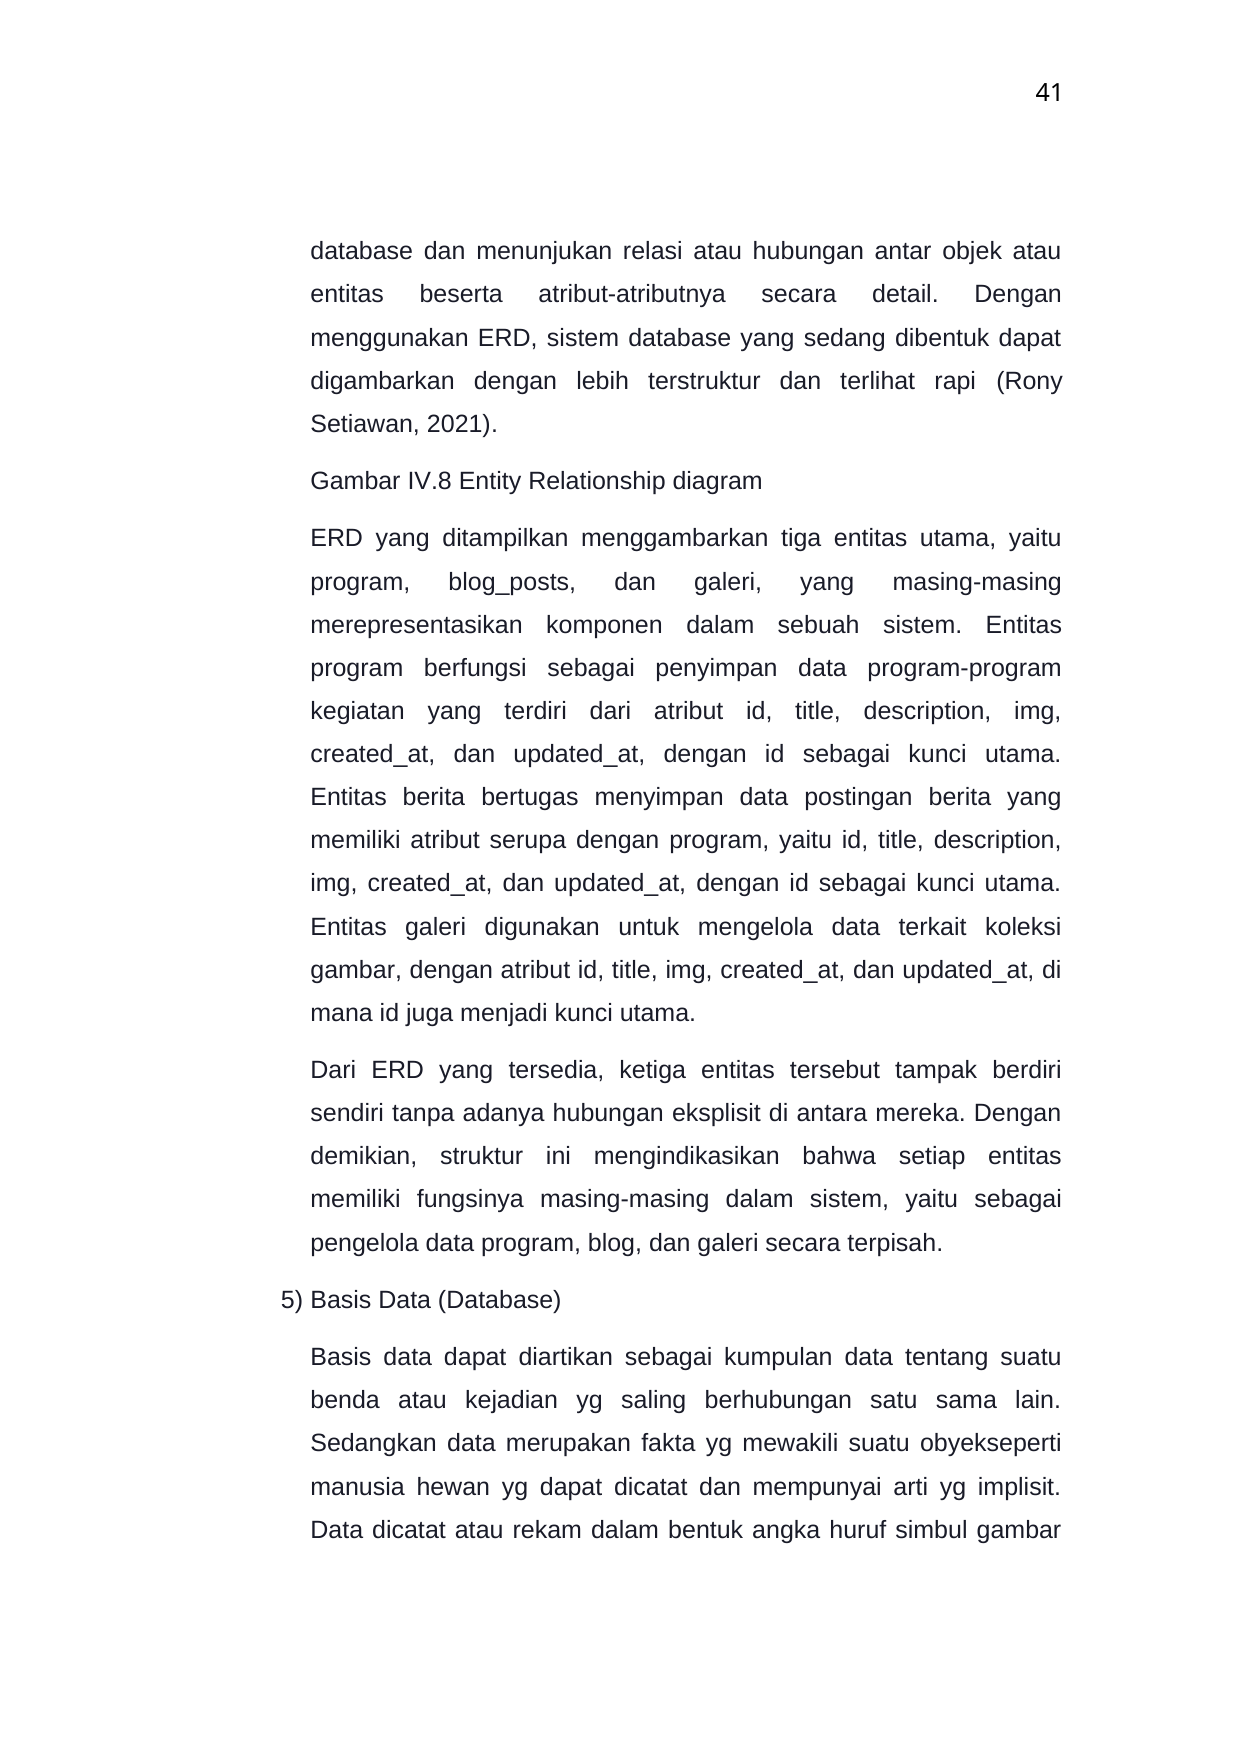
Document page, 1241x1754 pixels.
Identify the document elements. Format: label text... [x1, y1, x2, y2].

text ERD yang ditampilkan menggambarkan tiga entitas utama, yaitu program, blog_posts, dan galeri, yang masing-masing merepresentasikan komponen dalam sebuah sistem. Entitas program berfungsi sebagai penyimpan data program-program kegiatan yang terdiri dari atribut id, title, description, img, created_at, dan updated_at, dengan id sebagai kunci utama. Entitas berita bertugas menyimpan data postingan berita yang memiliki atribut serupa dengan program, yaitu id, title, description, img, created_at, dan updated_at, dengan id sebagai kunci utama. Entitas galeri digunakan untuk mengelola data terkait koleksi gambar, dengan atribut id, title, img, created_at, dan updated_at, di mana id juga menjadi kunci utama. [310, 523, 1063, 1026]
text Gambar IV.8 Entity Relationship diagram [310, 466, 1050, 495]
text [310, 1342, 1063, 1543]
text Dari ERD yang tersedia, ketiga entitas tersebut tampak berdiri sendiri tanpa adanya hubungan eksplisit di antara mereka. Dengan demikian, struktur ini mengindikasikan bahwa setiap entitas memiliki fungsinya masing-masing dalam sistem, yaitu sebagai pengelola data program, blog, dan galeri secara terpisah. [310, 1055, 1063, 1256]
list Basis Data (Database) [281, 1285, 1050, 1313]
